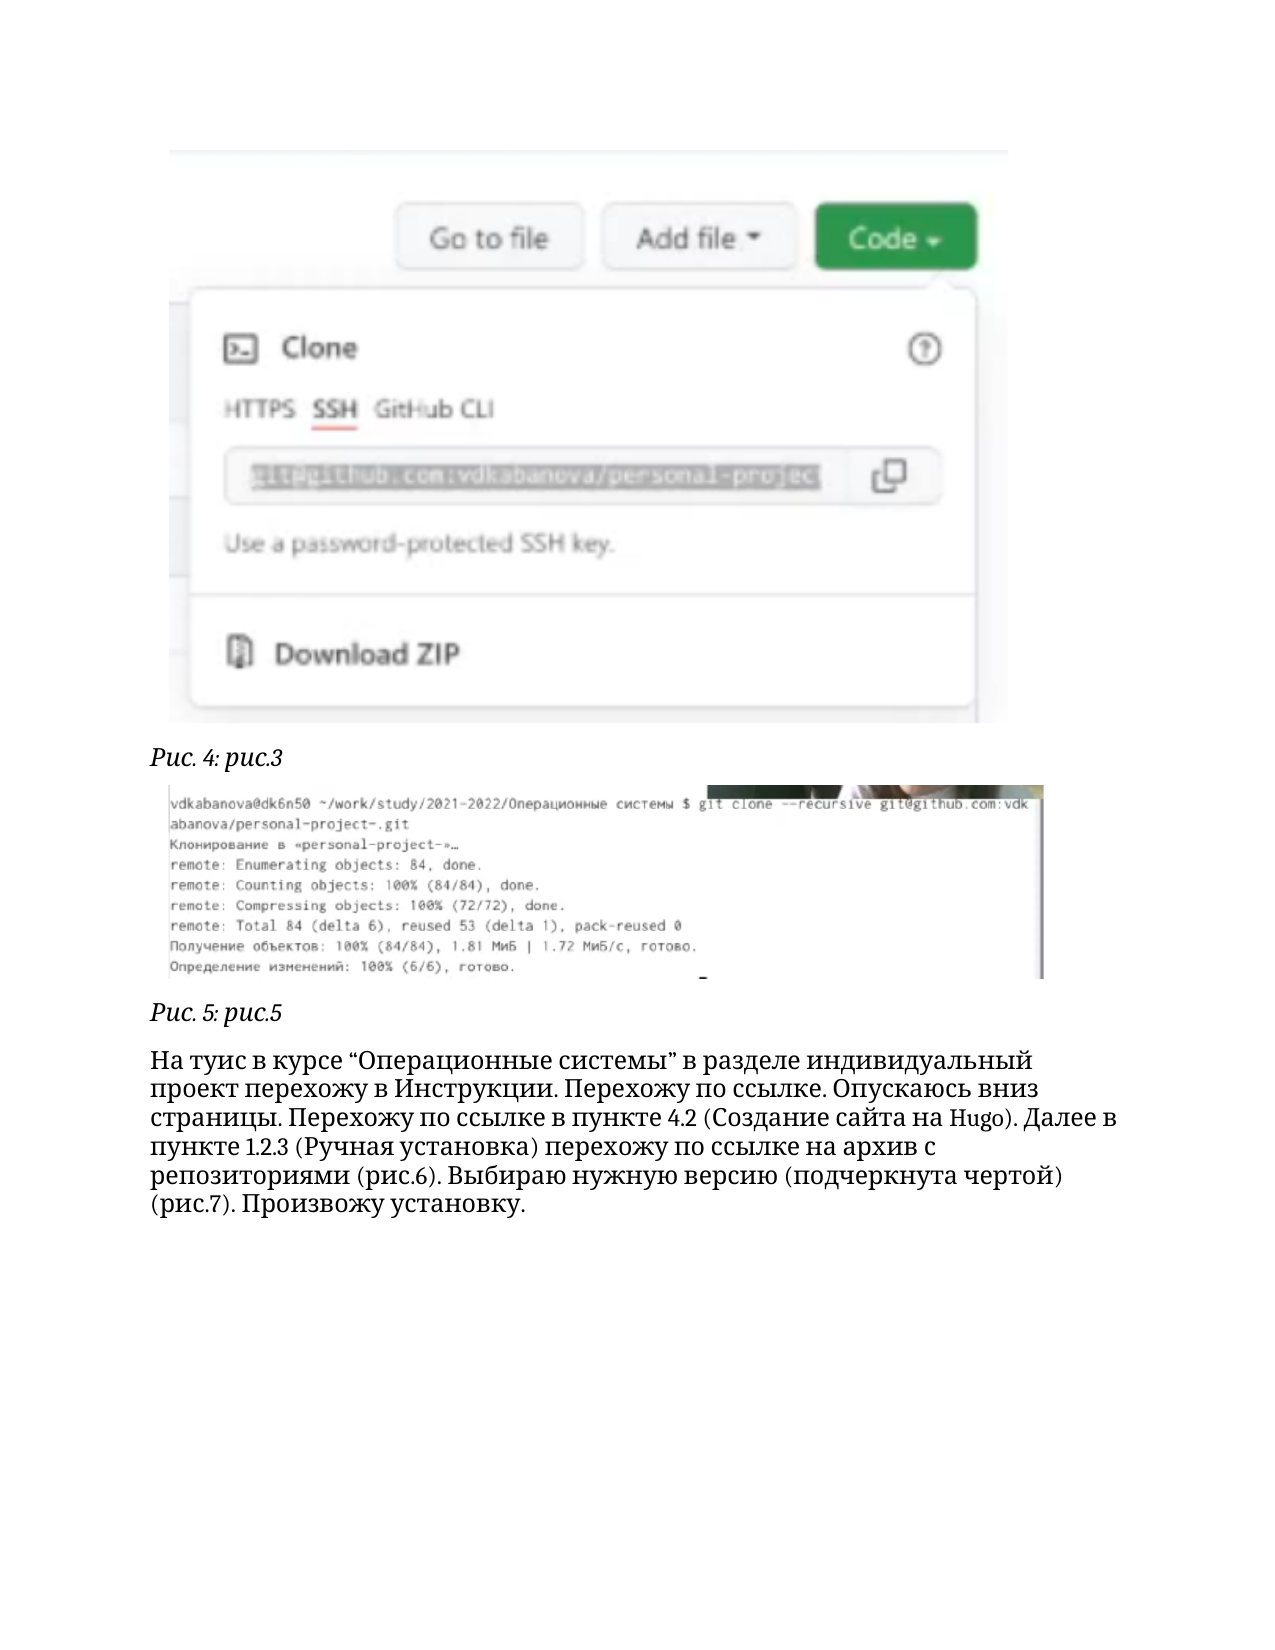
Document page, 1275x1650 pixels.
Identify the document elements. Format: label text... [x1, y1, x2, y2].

text Рис. 4: рис.3 [150, 744, 1125, 772]
text На туис в курсе “Операционные системы” в разделе индивидуальный проект перехожу в Инструкции. Перехожу по ссылке. Опускаюсь вниз страницы. Перехожу по ссылке в пункте 4.2 (Создание сайта на Hugo). Далее в пункте 1.2.3 (Ручная установка) перехожу по ссылке на архив с репозиториями (рис.6). Выбираю нужную версию (подчеркнута чертой) (рис.7). Произвожу установку. [150, 1047, 1125, 1219]
picture [168, 785, 1044, 979]
picture [168, 150, 1009, 723]
text Рис. 5: рис.5 [150, 999, 1125, 1028]
